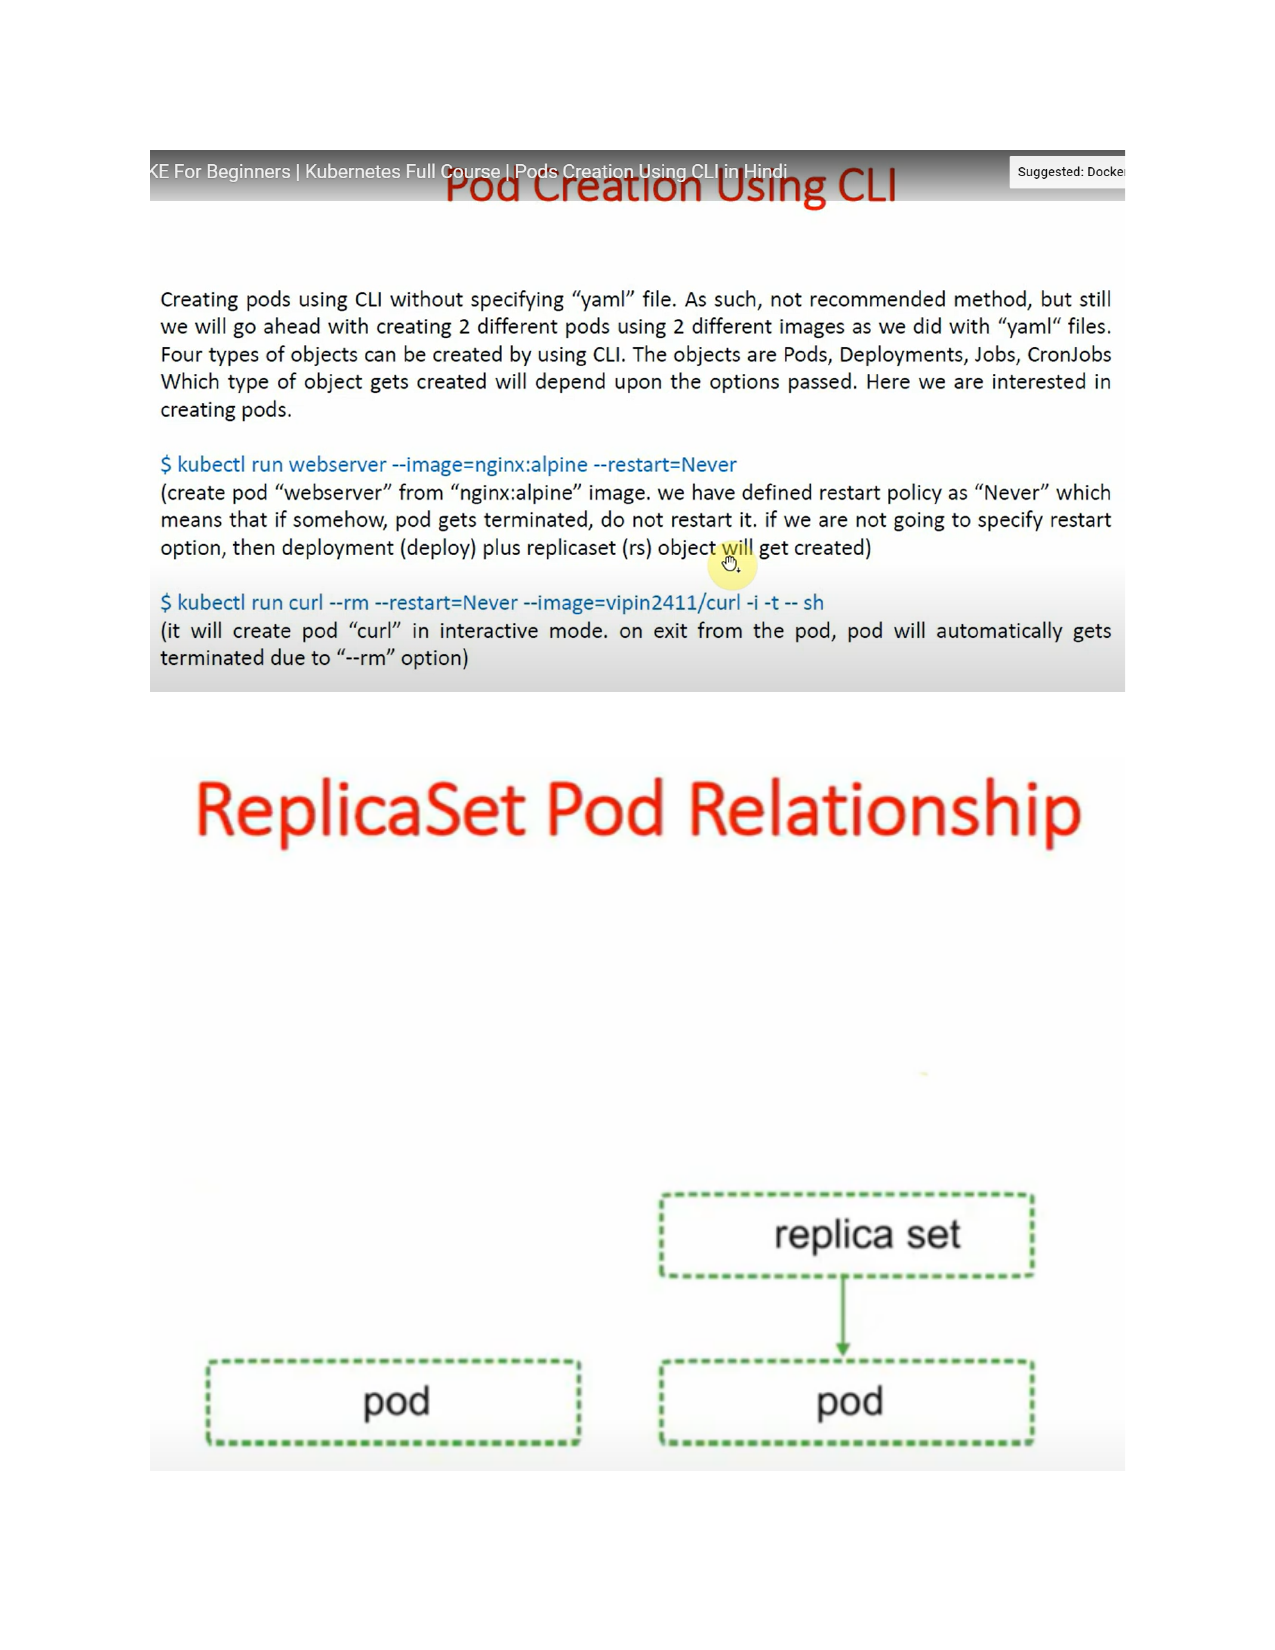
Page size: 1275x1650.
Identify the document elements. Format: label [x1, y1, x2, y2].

picture [150, 757, 1125, 1471]
picture [150, 150, 1125, 692]
